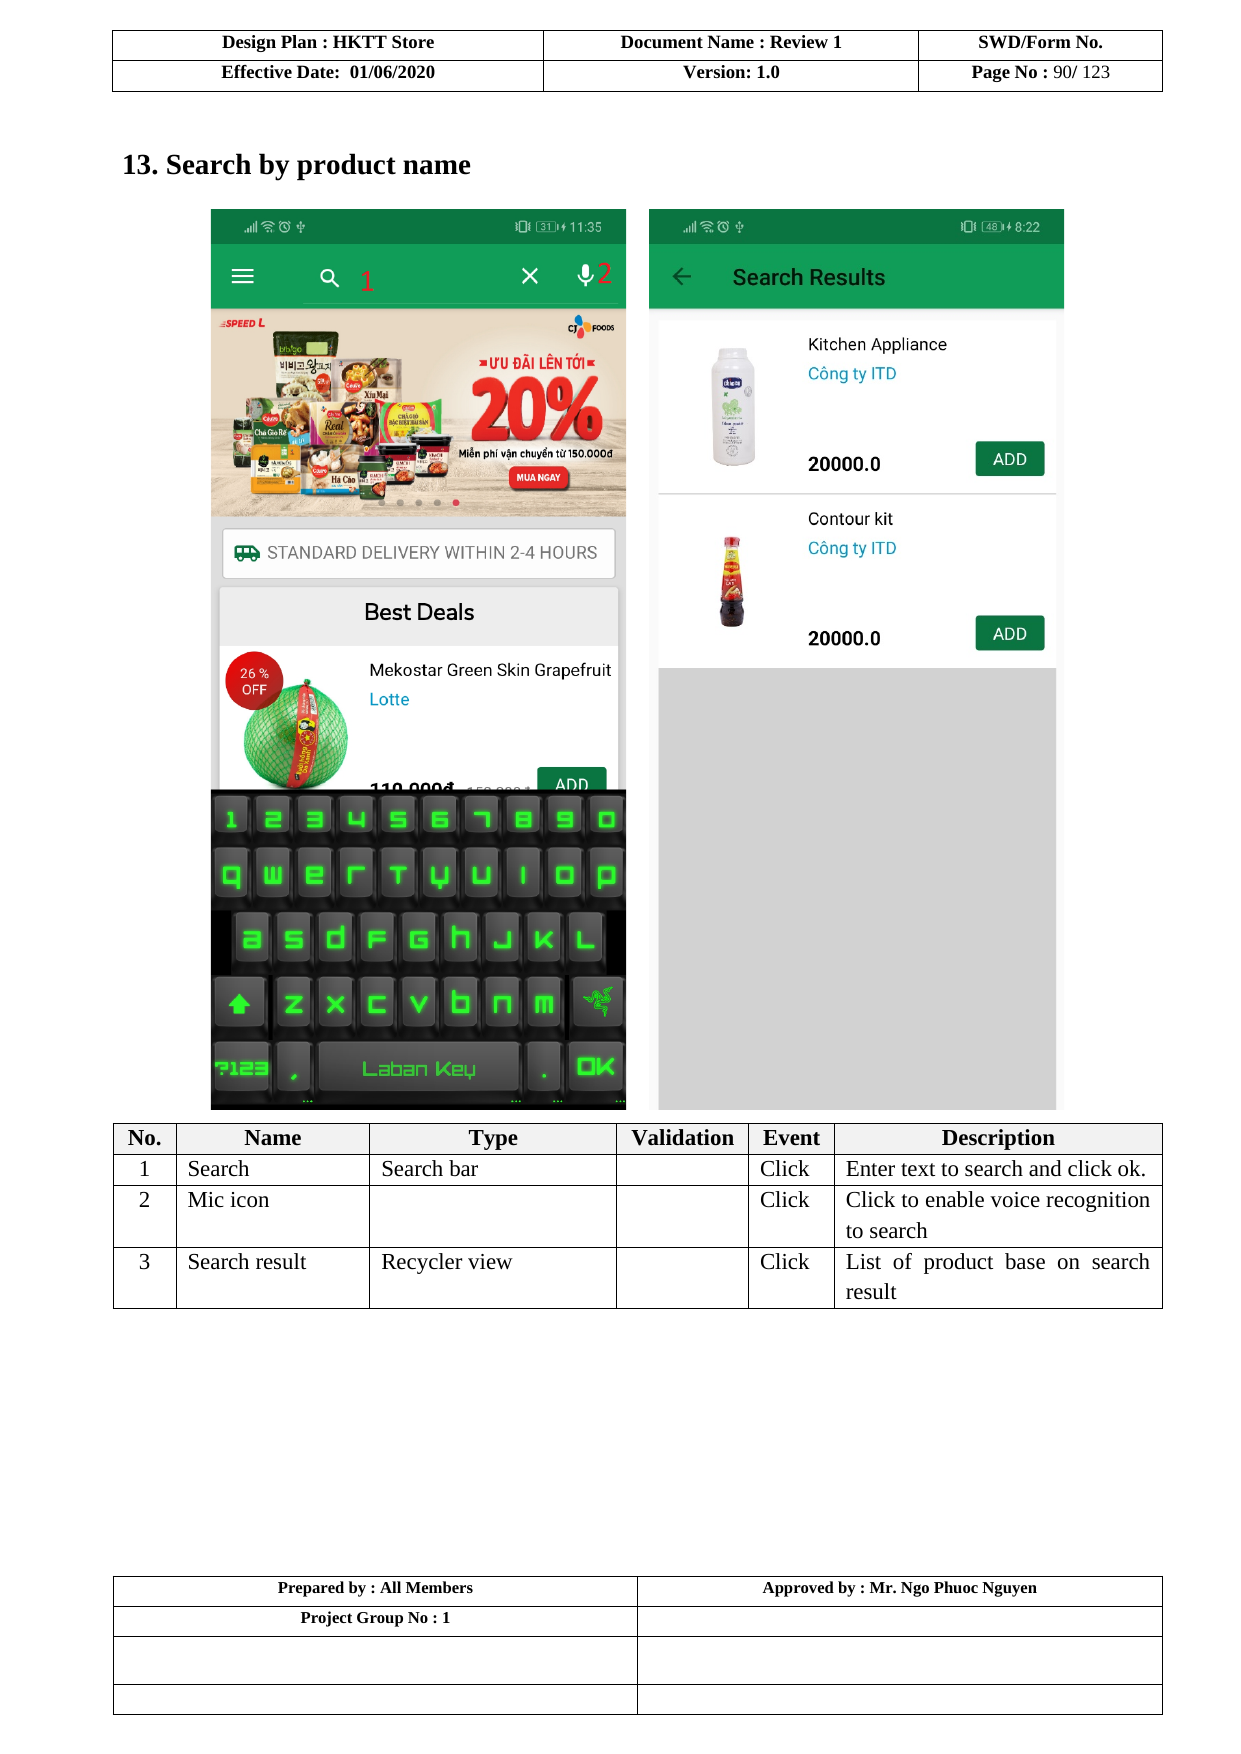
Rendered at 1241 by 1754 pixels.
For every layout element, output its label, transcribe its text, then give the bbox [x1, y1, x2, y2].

table_cell Click [749, 1248, 834, 1308]
picture [649, 209, 1065, 1110]
table_cell Click to enable voice recognition to search [835, 1186, 1162, 1247]
table_cell Search result [177, 1248, 369, 1308]
table_header Description [835, 1124, 1162, 1154]
subtitle 13. Search by product name [122, 147, 1162, 181]
table_cell [617, 1248, 748, 1308]
table_header Type [370, 1124, 616, 1154]
table_header Validation [617, 1124, 748, 1154]
table_cell Mic icon [177, 1186, 369, 1247]
table_cell [617, 1155, 748, 1185]
table_cell 3 [114, 1248, 176, 1308]
picture [210, 209, 627, 1110]
table_cell 1 [114, 1155, 176, 1185]
table_header No. [114, 1124, 176, 1154]
table_cell Click [749, 1155, 834, 1185]
table_cell 2 [114, 1186, 176, 1247]
table_cell Search [177, 1155, 369, 1185]
table_cell [370, 1186, 616, 1247]
table_cell Click [749, 1186, 834, 1247]
table_cell [617, 1186, 748, 1247]
table_cell Recycler view [370, 1248, 616, 1308]
table_header Name [177, 1124, 369, 1154]
table_header Event [749, 1124, 834, 1154]
table_cell List of product base on search result [835, 1248, 1162, 1308]
table_cell Search bar [370, 1155, 616, 1185]
table_cell Enter text to search and click ok. [835, 1155, 1162, 1185]
